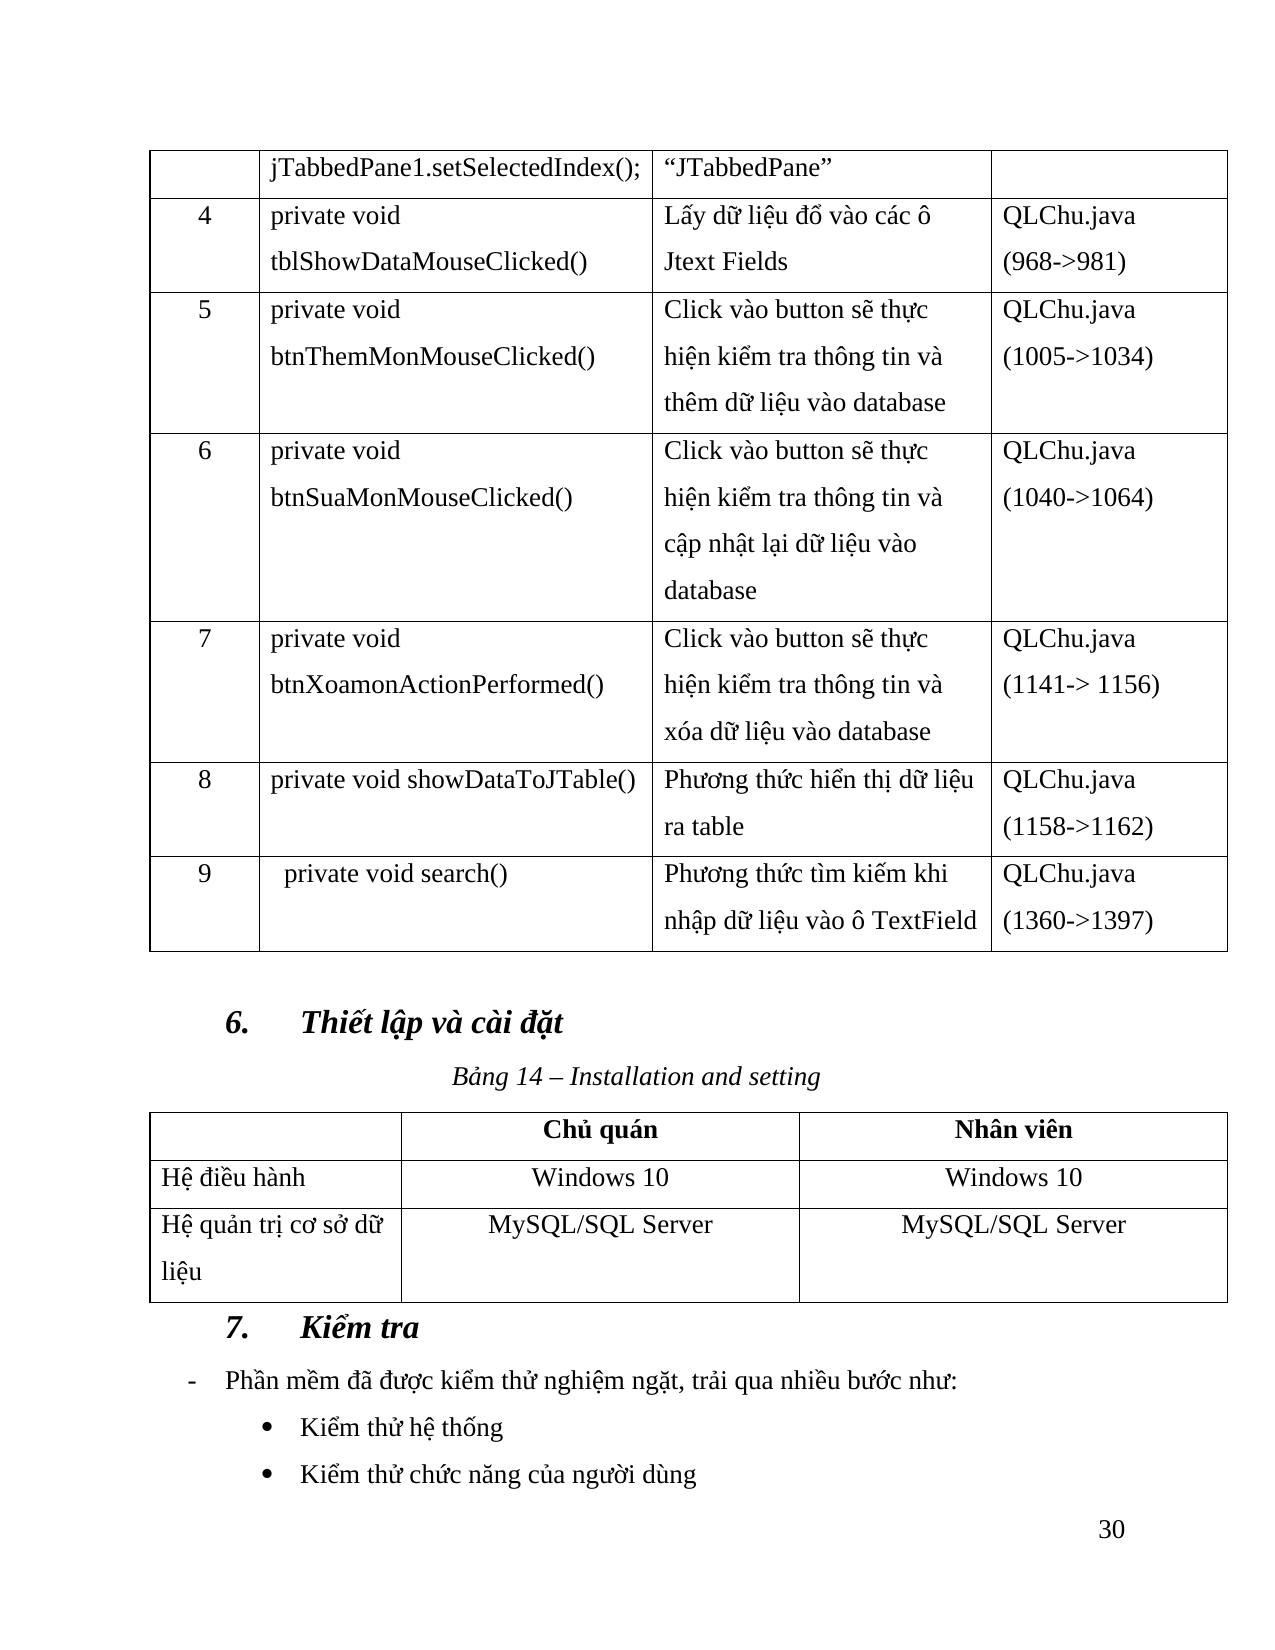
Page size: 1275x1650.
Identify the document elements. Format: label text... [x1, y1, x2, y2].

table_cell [653, 151, 991, 198]
table_cell Phương thức hiển thị dữ liệu ra table [653, 763, 991, 856]
table_cell Windows 10 [402, 1161, 799, 1207]
table_cell Click vào button sẽ thực hiện kiểm tra thông tin và xóa dữ liệu vào database [653, 622, 991, 762]
table_cell QLChu.java (1005->1034) [992, 293, 1227, 433]
list Kiểm thử hệ thống [262, 1411, 1125, 1442]
table_cell QLChu.java (968->981) [992, 199, 1227, 292]
table_cell QLChu.java (1360->1397) [992, 857, 1227, 951]
table_cell private void btnXoamonActionPerformed() [260, 622, 652, 762]
table_cell Phương thức tìm kiếm khi nhập dữ liệu vào ô TextField [653, 857, 991, 951]
table_cell 9 [151, 857, 259, 951]
table_cell 6 [151, 434, 259, 621]
table_cell private void search() [260, 857, 652, 951]
table_cell QLChu.java (1158->1162) [992, 763, 1227, 856]
list Kiểm thử chức năng của người dùng [262, 1458, 1125, 1489]
table_cell 7 [151, 622, 259, 762]
table_cell MySQL/SQL Server [402, 1209, 799, 1302]
table_cell Hệ điều hành [151, 1161, 401, 1207]
table_cell Click vào button sẽ thực hiện kiểm tra thông tin và thêm dữ liệu vào database [653, 293, 991, 433]
table_cell Lấy dữ liệu đổ vào các ô Jtext Fields [653, 199, 991, 292]
table_cell 4 [151, 199, 259, 292]
table_cell private void tblShowDataMouseClicked() [260, 199, 652, 292]
table_cell Hệ quản trị cơ sở dữ liệu [151, 1209, 401, 1302]
table_cell 5 [151, 293, 259, 433]
table_cell QLChu.java (1141-> 1156) [992, 622, 1227, 762]
subtitle Kiểm tra [225, 1307, 1125, 1345]
table_cell private void btnSuaMonMouseClicked() [260, 434, 652, 621]
table_cell private void btnThemMonMouseClicked() [260, 293, 652, 433]
text Bảng 14 – Installation and setting [150, 1060, 1125, 1091]
table_header Nhân viên [800, 1113, 1227, 1160]
table_cell Click vào button sẽ thực hiện kiểm tra thông tin và cập nhật lại dữ liệu vào database [653, 434, 991, 621]
table_header [151, 1113, 401, 1160]
table_header Chủ quán [402, 1113, 799, 1160]
table_cell 3 [151, 151, 259, 198]
list Phần mềm đã được kiểm thử nghiệm ngặt, trải qua nhiều bước như: [187, 1364, 1125, 1396]
table_cell 8 [151, 763, 259, 856]
table_cell private void showDataToJTable() [260, 763, 652, 856]
table_cell MySQL/SQL Server [800, 1209, 1227, 1302]
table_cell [260, 151, 652, 198]
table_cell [992, 151, 1227, 198]
subtitle Thiết lập và cài đặt [225, 1002, 1125, 1041]
table_cell QLChu.java (1040->1064) [992, 434, 1227, 621]
table_cell Windows 10 [800, 1161, 1227, 1207]
